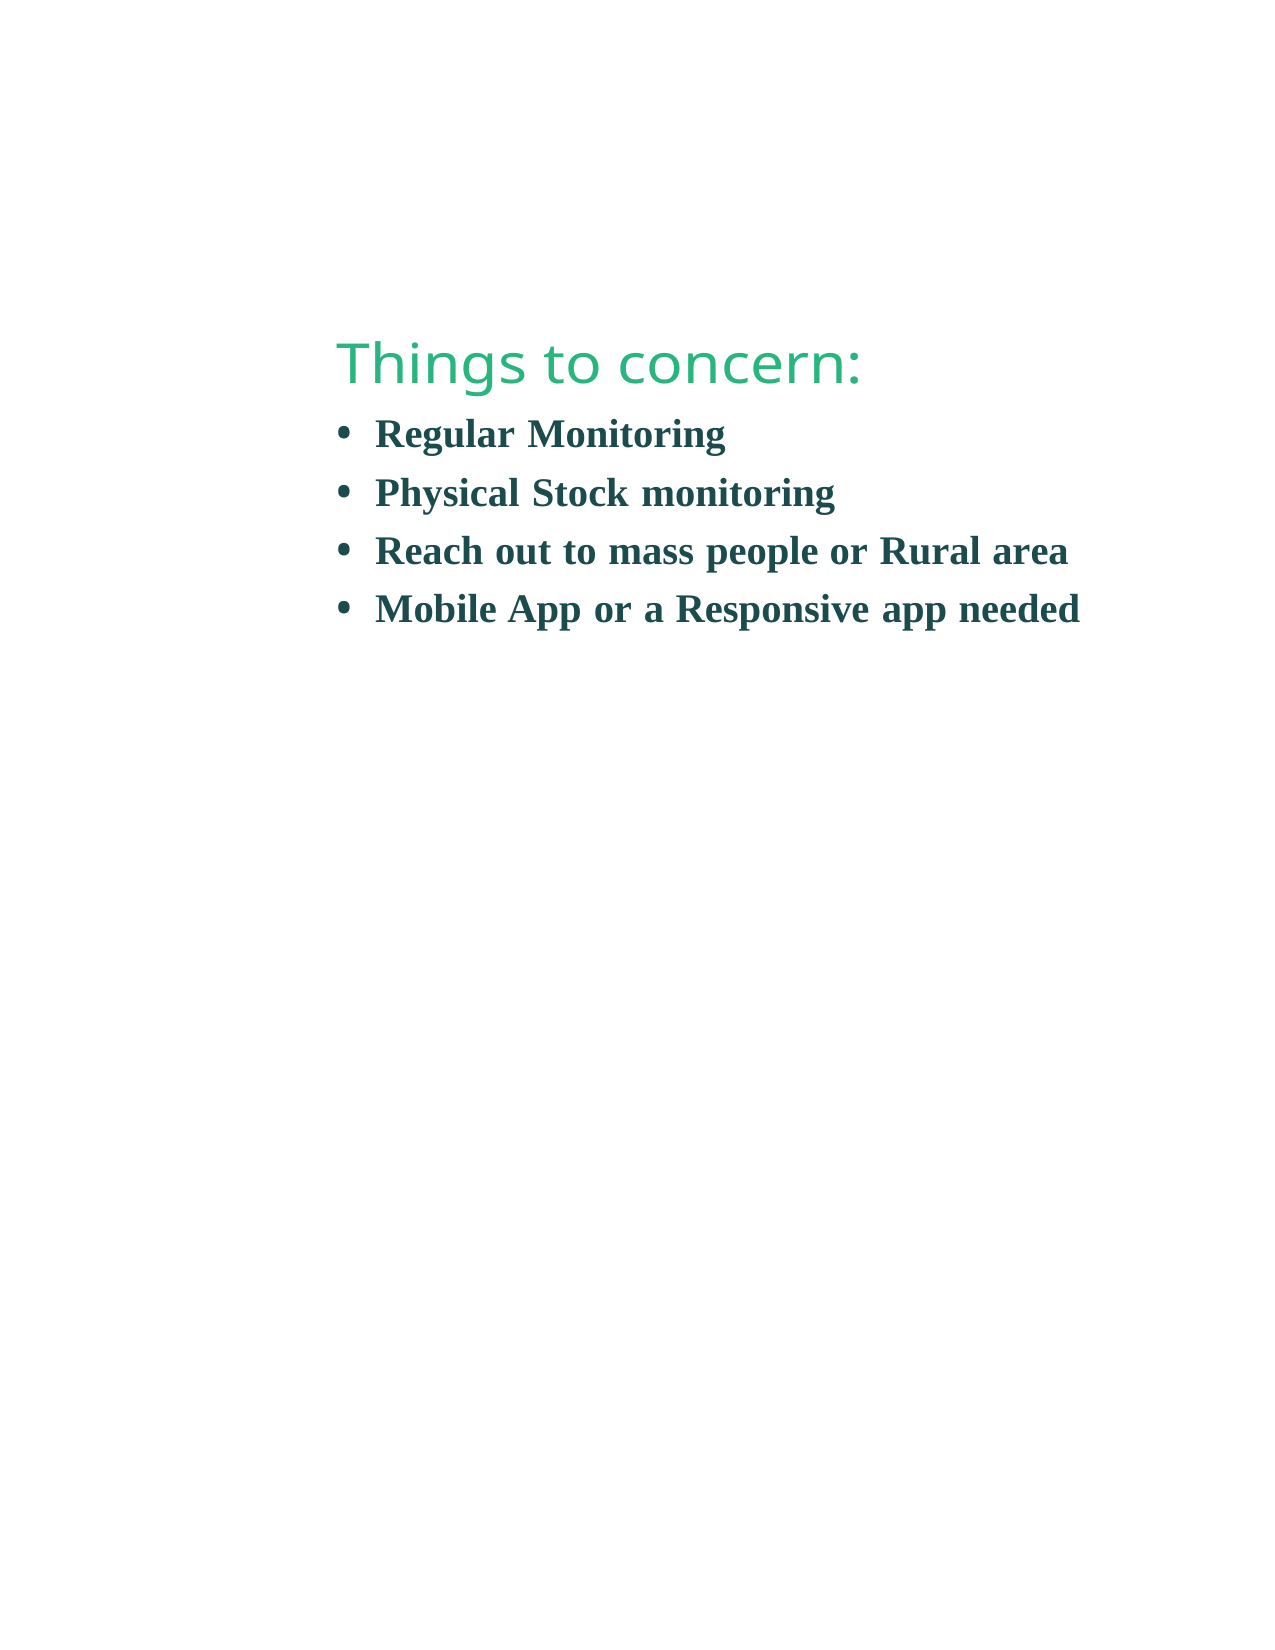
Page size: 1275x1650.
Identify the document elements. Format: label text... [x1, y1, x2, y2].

list Mobile App or a Responsive app needed [336, 579, 1171, 634]
list Physical Stock monitoring [336, 462, 1171, 518]
text Things to concern: [336, 324, 1171, 399]
list Reach out to mass people or Rural area [336, 521, 1171, 576]
list Regular Monitoring [336, 404, 1171, 460]
